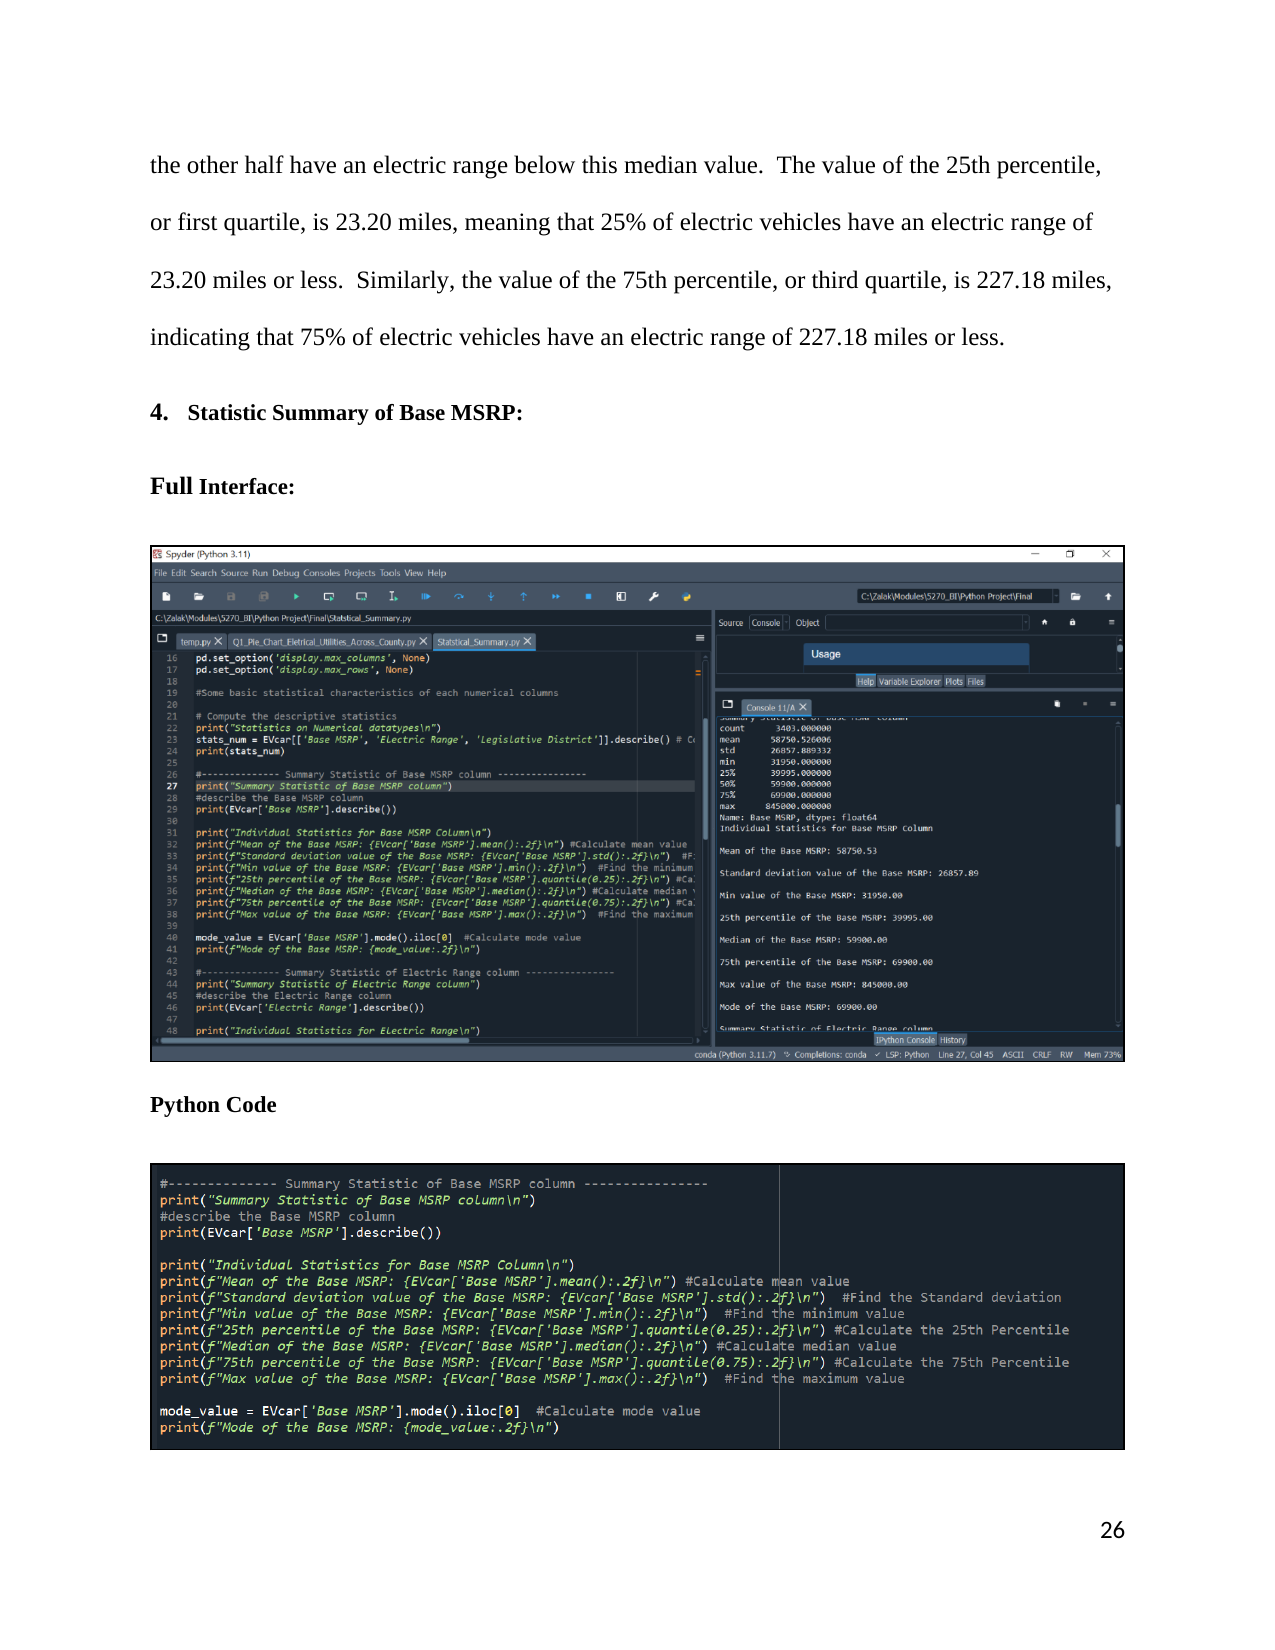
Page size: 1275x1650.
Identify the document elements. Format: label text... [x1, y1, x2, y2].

text Full Interface: [150, 471, 1125, 499]
text Python Code [150, 1062, 1125, 1118]
picture [152, 1165, 1123, 1449]
picture [152, 547, 1123, 1061]
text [150, 150, 1125, 351]
list Statistic Summary of Base MSRP: [150, 397, 1125, 425]
